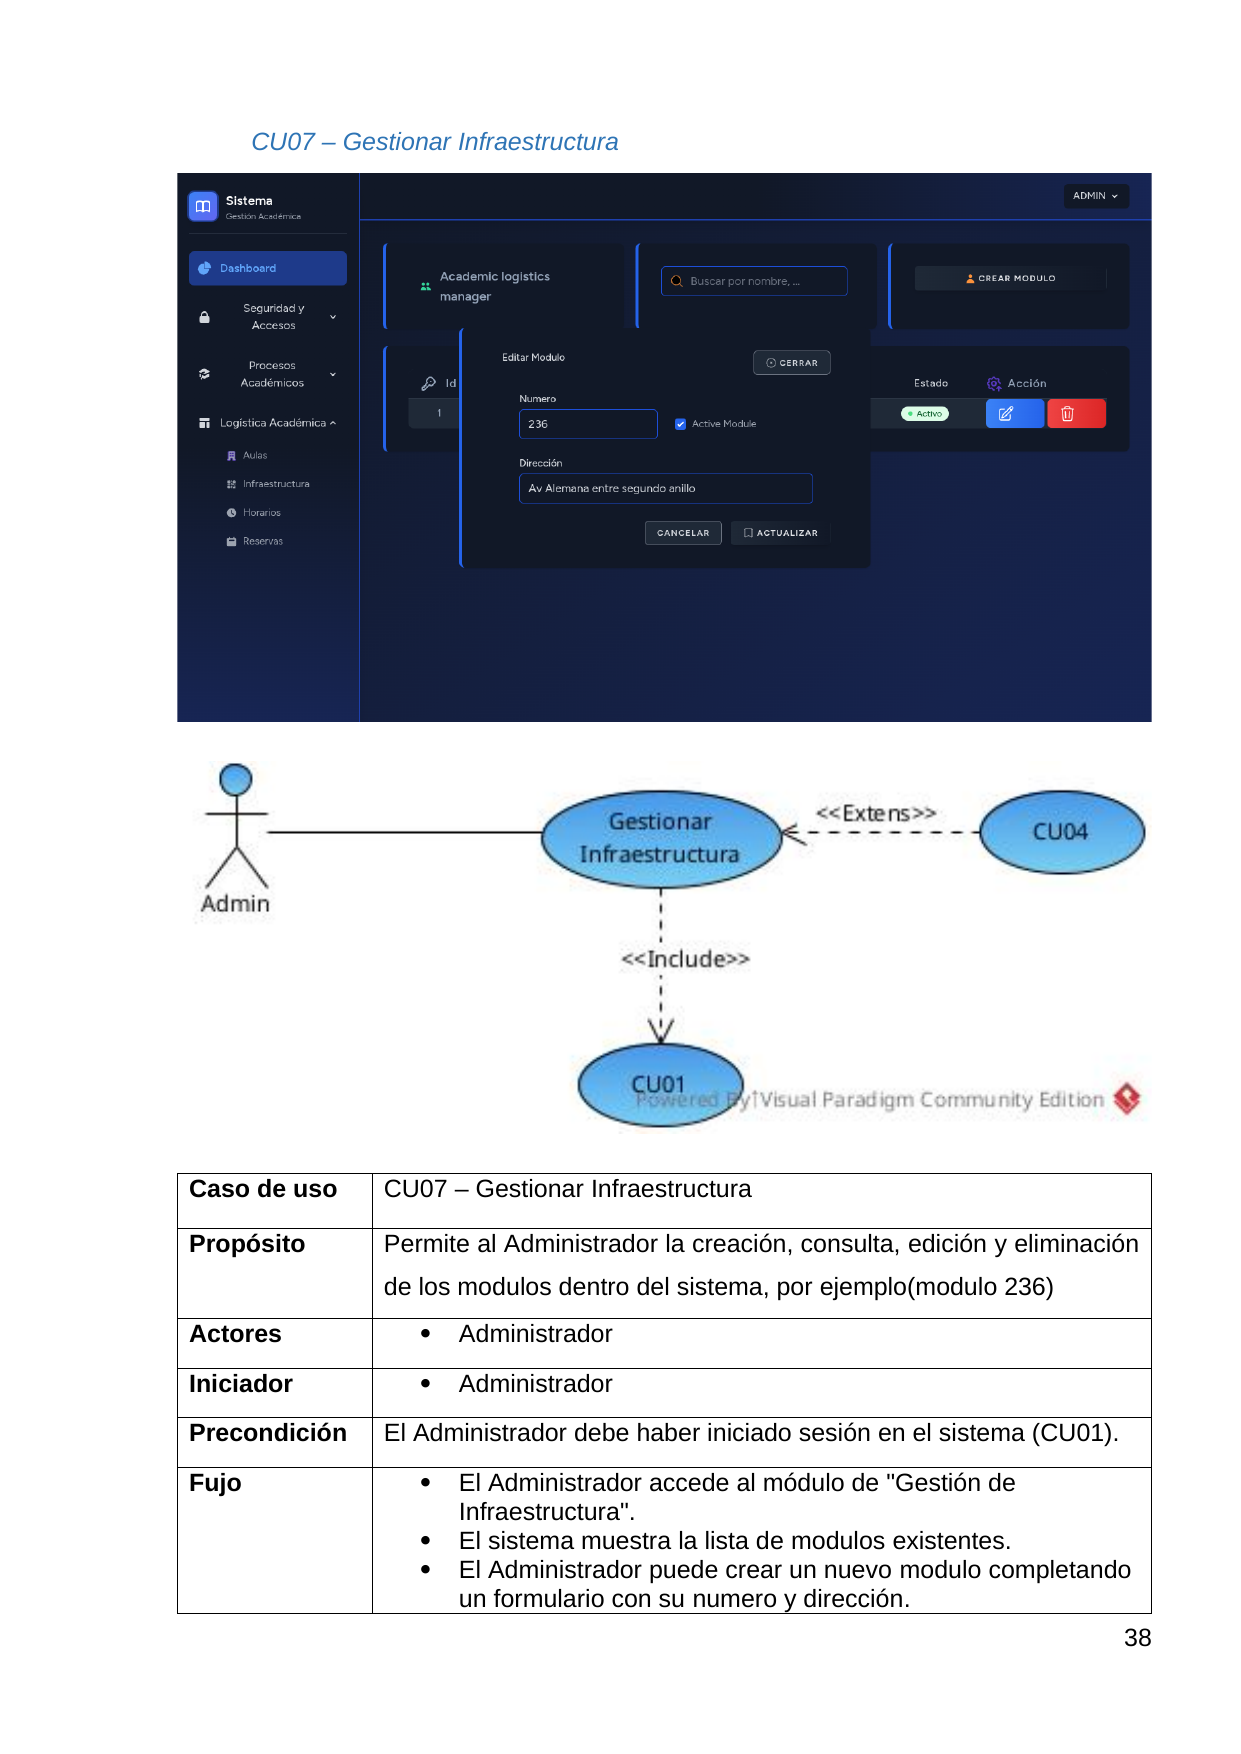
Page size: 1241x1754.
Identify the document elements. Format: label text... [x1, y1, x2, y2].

table_cell Fujo [178, 1468, 372, 1612]
table_header CU07 – Gestionar Infraestructura [373, 1174, 1151, 1228]
table_cell El Administrador debe haber iniciado sesión en el sistema (CU01). [373, 1418, 1151, 1467]
table_cell Iniciador [178, 1369, 372, 1417]
table_cell Actores [178, 1319, 372, 1367]
table_cell Administrador [373, 1319, 1151, 1367]
picture [177, 173, 1152, 722]
subtitle CU07 – Gestionar Infraestructura [177, 126, 1152, 155]
table_cell Precondición [178, 1418, 372, 1467]
picture [177, 761, 1152, 1134]
table_cell Propósito [178, 1229, 372, 1318]
table_header Caso de uso [178, 1174, 372, 1228]
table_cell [373, 1468, 1151, 1612]
table_cell Permite al Administrador la creación, consulta, edición y eliminación de los modulos dentro del sistema, por ejemplo(modulo 236) [373, 1229, 1151, 1318]
table_cell Administrador [373, 1369, 1151, 1417]
